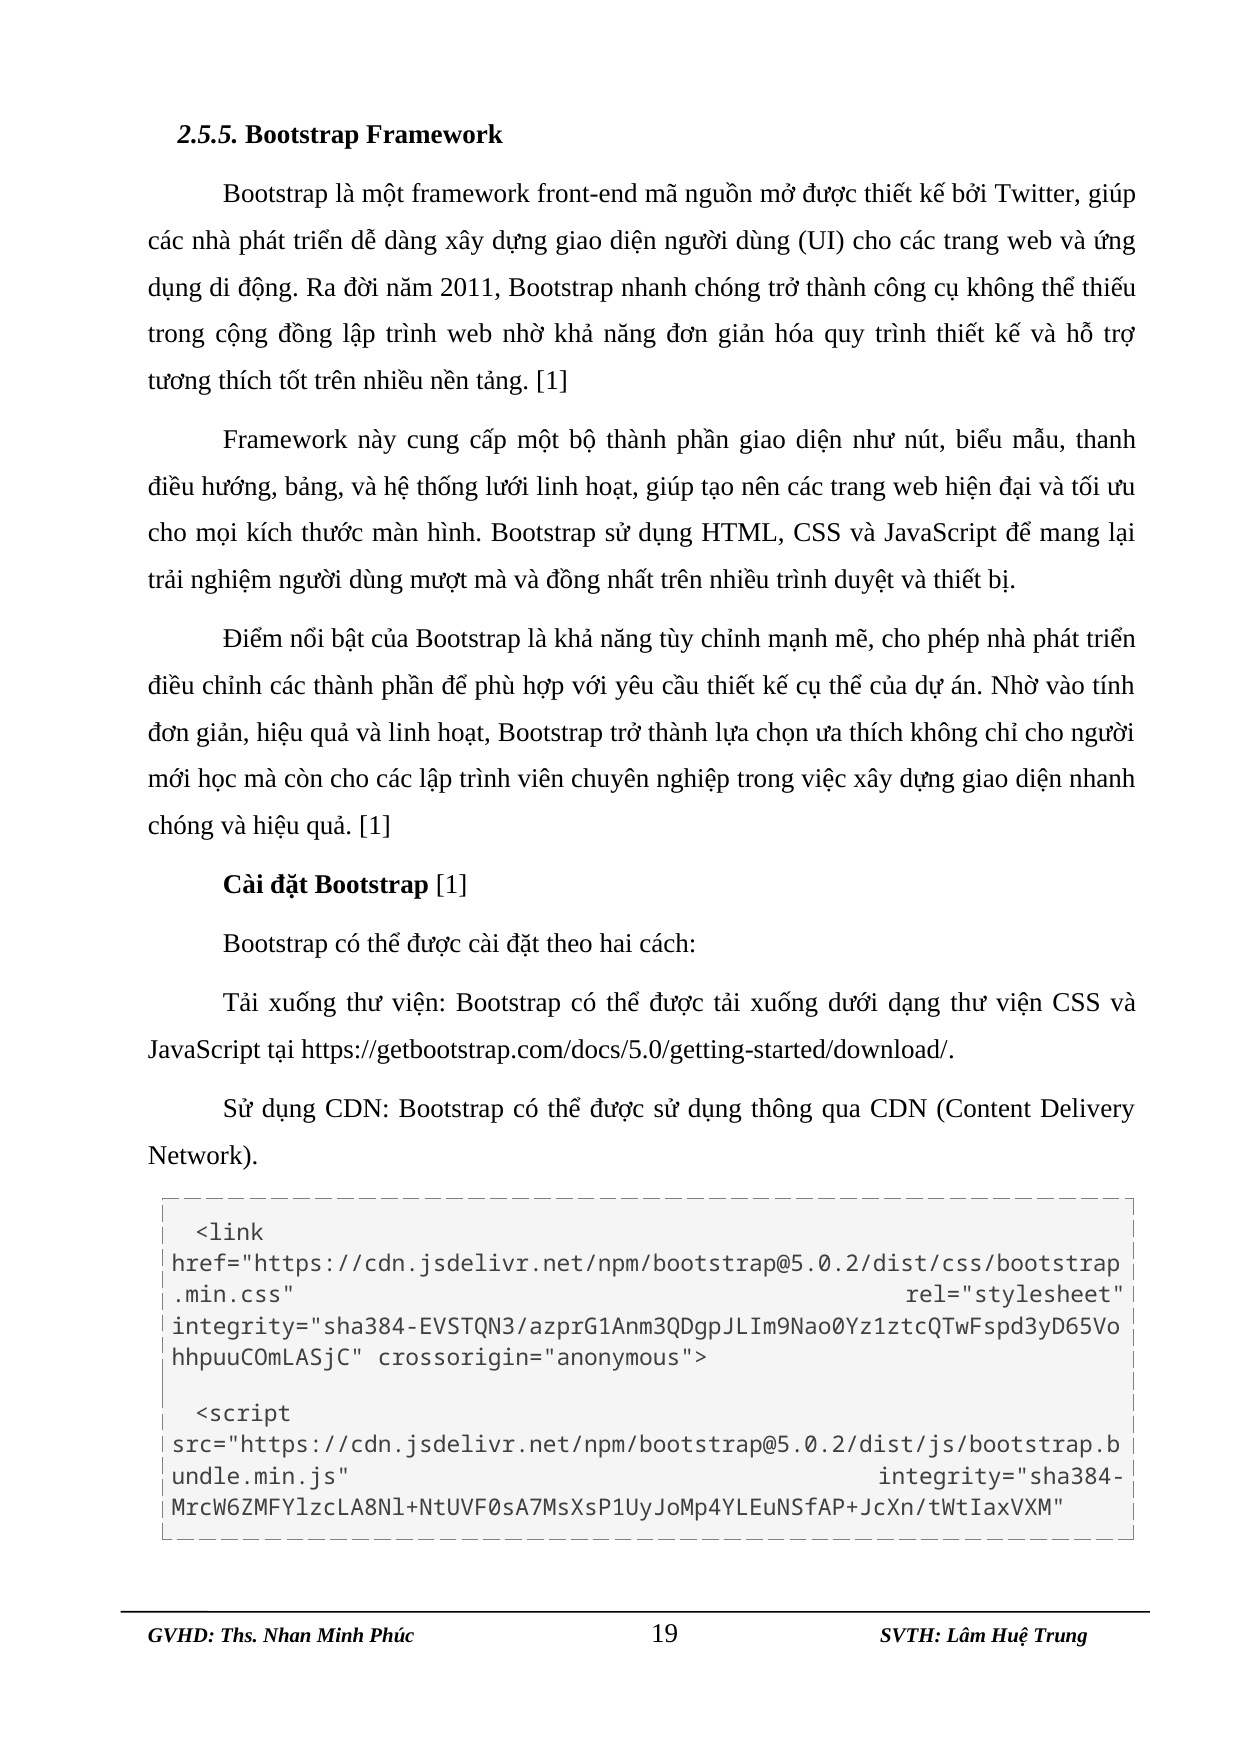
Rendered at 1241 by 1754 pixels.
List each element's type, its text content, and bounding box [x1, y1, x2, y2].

text Framework này cung cấp một bộ thành phần giao diện như nút, biểu mẫu, thanh điều hướng, bảng, và hệ thống lưới linh hoạt, giúp tạo nên các trang web hiện đại và tối ưu cho mọi kích thước màn hình. Bootstrap sử dụng HTML, CSS và JavaScript để mang lại trải nghiệm người dùng mượt mà và đồng nhất trên nhiều trình duyệt và thiết bị. [148, 423, 1137, 594]
text Sử dụng CDN: Bootstrap có thể được sử dụng thông qua CDN (Content Delivery Network). [148, 1092, 1137, 1170]
text <link href="https://cdn.jsdelivr.net/npm/bootstrap@5.0.2/dist/css/bootstrap.min.css" rel="stylesheet" integrity="sha384-EVSTQN3/azprG1Anm3QDgpJLIm9Nao0Yz1ztcQTwFspd3yD65VohhpuuCOmLASjC" crossorigin="anonymous"> [162, 1198, 1134, 1372]
text Bootstrap có thể được cài đặt theo hai cách: [148, 927, 1137, 958]
text Cài đặt Bootstrap [148, 868, 1137, 899]
subtitle Bootstrap Framework [177, 118, 1137, 149]
text Tải xuống thư viện: Bootstrap có thể được tải xuống dưới dạng thư viện CSS và JavaScript tại https://getbootstrap.com/docs/5.0/getting-started/download/. [148, 986, 1137, 1064]
text Bootstrap là một framework front-end mã nguồn mở được thiết kế bởi Twitter, giúp các nhà phát triển dễ dàng xây dựng giao diện người dùng (UI) cho các trang web và ứng dụng di động. Ra đời năm 2011, Bootstrap nhanh chóng trở thành công cụ không thể thiếu trong cộng đồng lập trình web nhờ khả năng đơn giản hóa quy trình thiết kế và hỗ trợ tương thích tốt trên nhiều nền tảng. [148, 177, 1137, 395]
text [162, 1379, 1134, 1540]
text Điểm nổi bật của Bootstrap là khả năng tùy chỉnh mạnh mẽ, cho phép nhà phát triển điều chỉnh các thành phần để phù hợp với yêu cầu thiết kế cụ thể của dự án. Nhờ vào tính đơn giản, hiệu quả và linh hoạt, Bootstrap trở thành lựa chọn ưa thích không chỉ cho người mới học mà còn cho các lập trình viên chuyên nghiệp trong việc xây dựng giao diện nhanh chóng và hiệu quả. [148, 622, 1137, 840]
